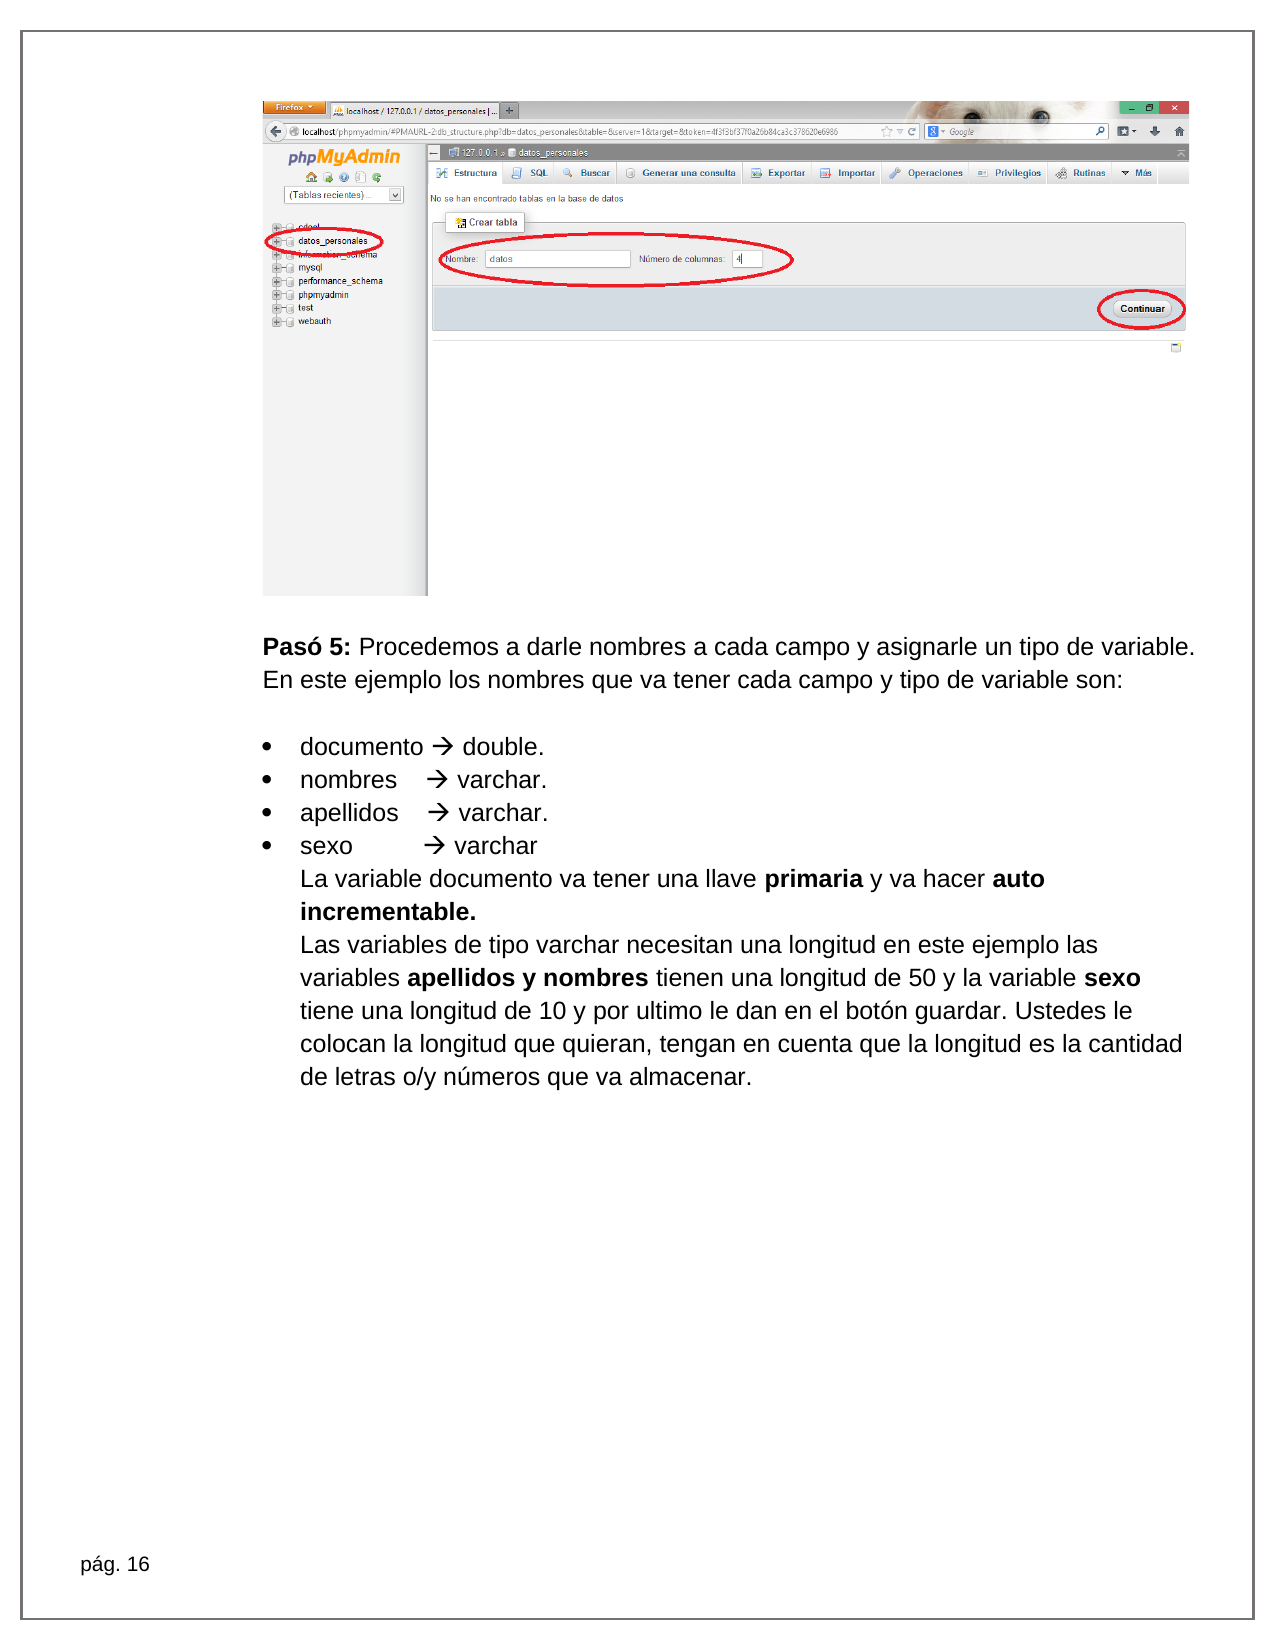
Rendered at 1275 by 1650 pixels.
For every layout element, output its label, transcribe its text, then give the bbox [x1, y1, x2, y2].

list En este ejemplo los nombres que va tener cada campo y tipo de variable son: [262, 665, 1200, 694]
picture [262, 101, 1190, 596]
list Pasó 5: Procedemos a darle nombres a cada campo y asignarle un tipo de variable. [262, 632, 1200, 661]
list sexo varchar [262, 831, 1200, 860]
list documento double. [262, 731, 1200, 760]
list Las variables de tipo varchar necesitan una longitud en este ejemplo las variables apellidos y nombres tienen una longitud de 50 y la variable sexo tiene una longitud de 10 y por ultimo le dan en el botón guardar. Ustedes le colocan la longitud que quieran, tengan en cuenta que la longitud es la cantidad de letras o/y números que va almacenar. [300, 930, 1200, 1091]
list La variable documento va tener una llave primaria y va hacer auto incrementable. [300, 864, 1200, 926]
list apellidos varchar. [262, 798, 1200, 827]
list nombres varchar. [262, 764, 1200, 793]
